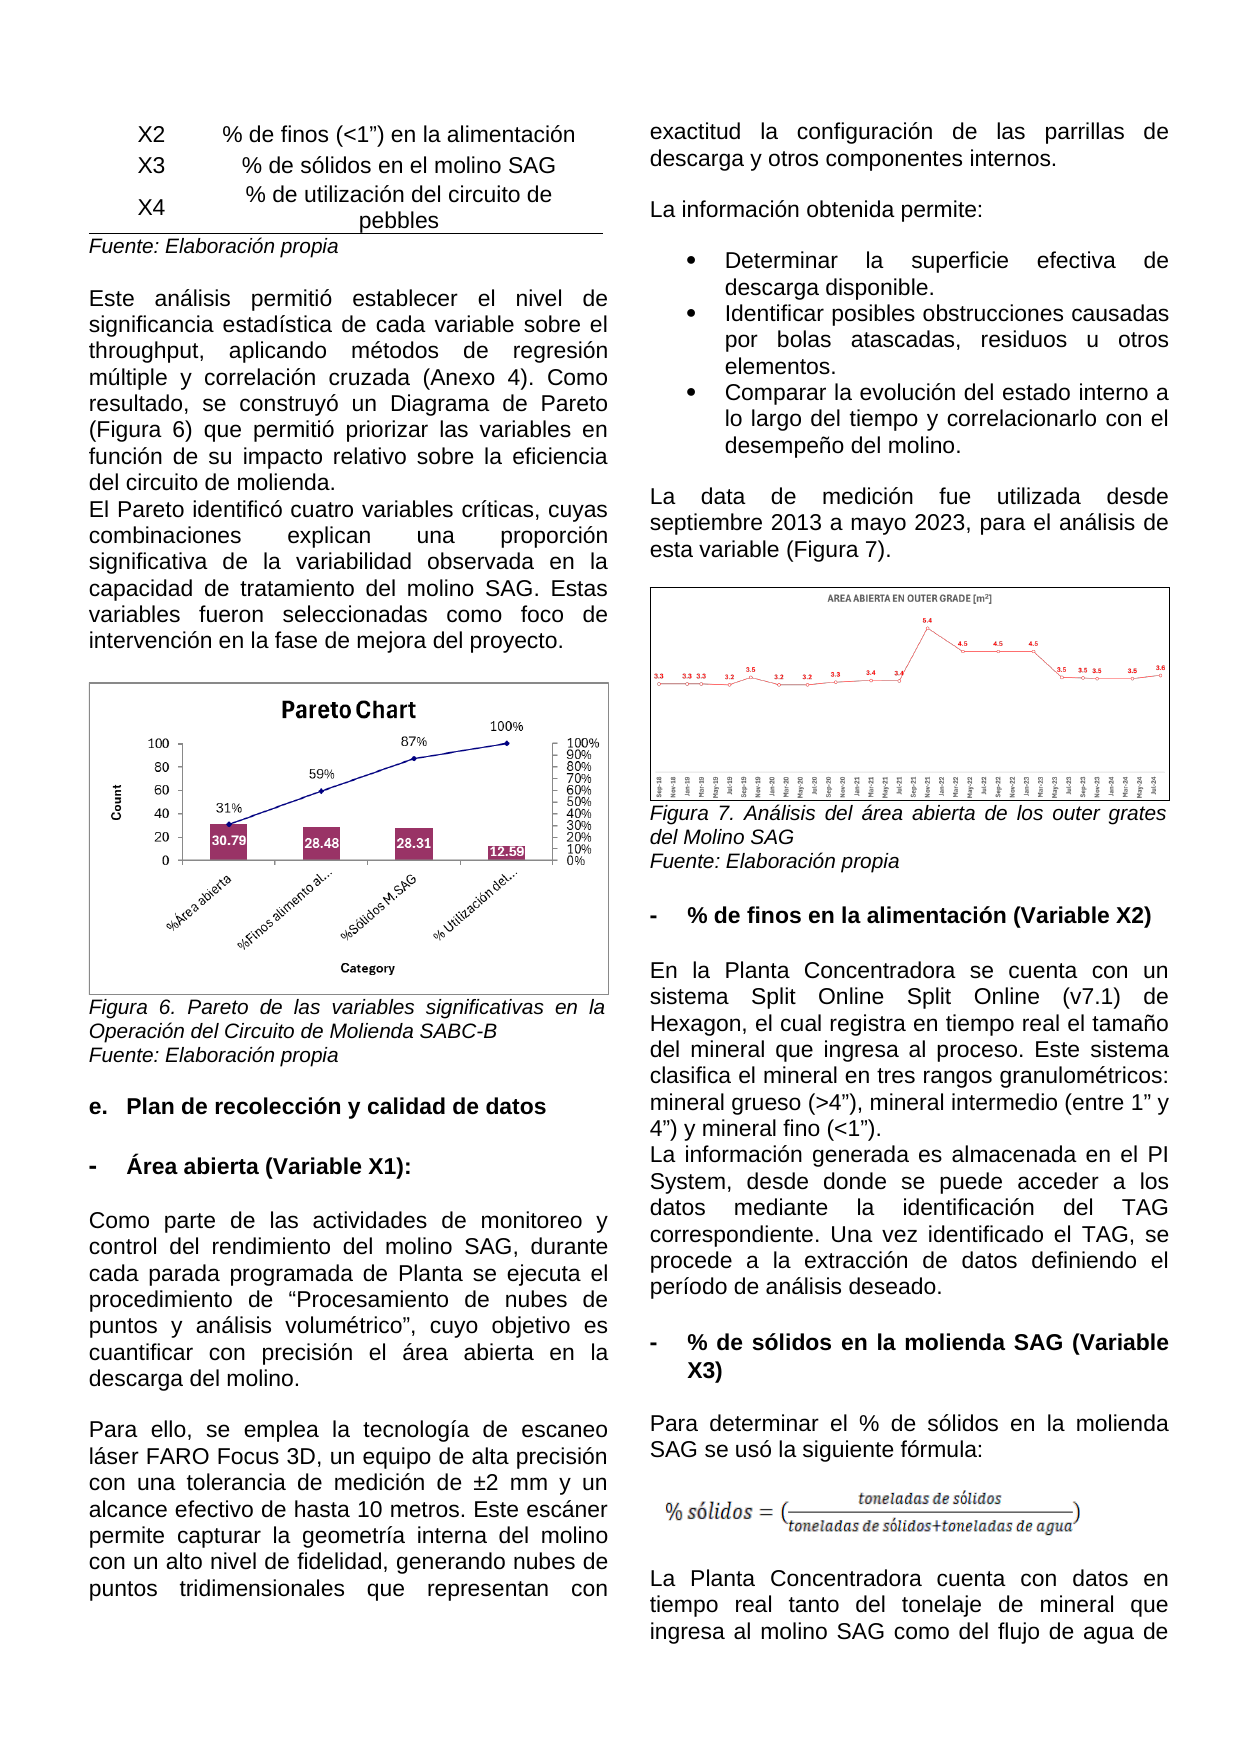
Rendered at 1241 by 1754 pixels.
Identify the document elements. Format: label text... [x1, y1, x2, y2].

text Para determinar el % de sólidos en la molienda SAG se usó la siguiente fórmula: [649, 1410, 1169, 1463]
list Plan de recolección y calidad de datos [89, 1093, 608, 1119]
table_cell % de sólidos en el molino SAG [214, 149, 603, 181]
text La información generada es almacenada en el PI System, desde donde se puede acceder a los datos mediante la identificación del TAG correspondiente. Una vez identificado el TAG, se procede a la extracción de datos definiendo el período de análisis deseado. [649, 1141, 1169, 1299]
text En la Planta Concentradora se cuenta con un sistema Split Online Split Online (v7.1) de Hexagon, el cual registra en tiempo real el tamaño del mineral que ingresa al proceso. Este sistema clasifica el mineral en tres rangos granulométricos: mineral grueso (>4”), mineral intermedio (entre 1” y 4”) y mineral fino (<1”). [649, 957, 1169, 1141]
text Fuente: Elaboración propia [89, 234, 608, 258]
text Fuente: Elaboración propia [89, 1043, 608, 1067]
table_cell X2 [89, 118, 214, 149]
picture [665, 1488, 1081, 1539]
table_cell % de finos (<1”) en la alimentación [214, 118, 603, 149]
text Figura 6. Pareto de las variables significativas en la Operación del Circuito de Molienda SABC-B [89, 995, 608, 1043]
text Este análisis permitió establecer el nivel de significancia estadística de cada variable sobre el throughput, aplicando métodos de regresión múltiple y correlación cruzada (Anexo 4). Como resultado, se construyó un Diagrama de Pareto (Figura 6) que permitió priorizar las variables en función de su impacto relativo sobre la eficiencia del circuito de molienda. [89, 285, 608, 496]
text La información obtenida permite: [649, 196, 1169, 222]
list Área abierta (Variable X1): [89, 1148, 608, 1182]
list Identificar posibles obstrucciones causadas por bolas atascadas, residuos u otros elementos. [687, 300, 1169, 379]
text Como parte de las actividades de monitoreo y control del rendimiento del molino SAG, durante cada parada programada de Planta se ejecuta el procedimiento de “Procesamiento de nubes de puntos y análisis volumétrico”, cuyo objetivo es cuantificar con precisión el área abierta en la descarga del molino. [89, 1207, 608, 1391]
table_cell % de utilización del circuito de pebbles [214, 181, 603, 233]
list Determinar la superficie efectiva de descarga disponible. [687, 247, 1169, 300]
text Para ello, se emplea la tecnología de escaneo láser FARO Focus 3D, un equipo de alta precisión con una tolerancia de medición de ±2 mm y un alcance efectivo de hasta 10 metros. Este escáner permite capturar la geometría interna del molino con un alto nivel de fidelidad, generando nubes de puntos tridimensionales que representan con exactitud la configuración de las parrillas de descarga y otros componentes internos. [89, 1416, 608, 1601]
picture [88, 682, 609, 995]
list Comparar la evolución del estado interno a lo largo del tiempo y correlacionarlo con el desempeño del molino. [687, 379, 1169, 458]
text Fuente: Elaboración propia [649, 849, 1169, 873]
list % de finos en la alimentación (Variable X2) [649, 899, 1169, 931]
text Para ello, se emplea la tecnología de escaneo láser FARO Focus 3D, un equipo de alta precisión con una tolerancia de medición de ±2 mm y un alcance efectivo de hasta 10 metros. Este escáner permite capturar la geometría interna del molino con un alto nivel de fidelidad, generando nubes de puntos tridimensionales que representan con exactitud la configuración de las parrillas de descarga y otros componentes internos. [649, 118, 1169, 171]
picture [651, 588, 1169, 800]
table_cell X4 [89, 181, 214, 233]
table_cell X3 [89, 149, 214, 181]
list % de sólidos en la molienda SAG (Variable X3) [649, 1326, 1169, 1383]
text El Pareto identificó cuatro variables críticas, cuyas combinaciones explican una proporción significativa de la variabilidad observada en la capacidad de tratamiento del molino SAG. Estas variables fueron seleccionadas como foco de intervención en la fase de mejora del proyecto. [89, 496, 608, 654]
text La data de medición fue utilizada desde septiembre 2013 a mayo 2023, para el análisis de esta variable (Figura 7). [649, 483, 1169, 562]
